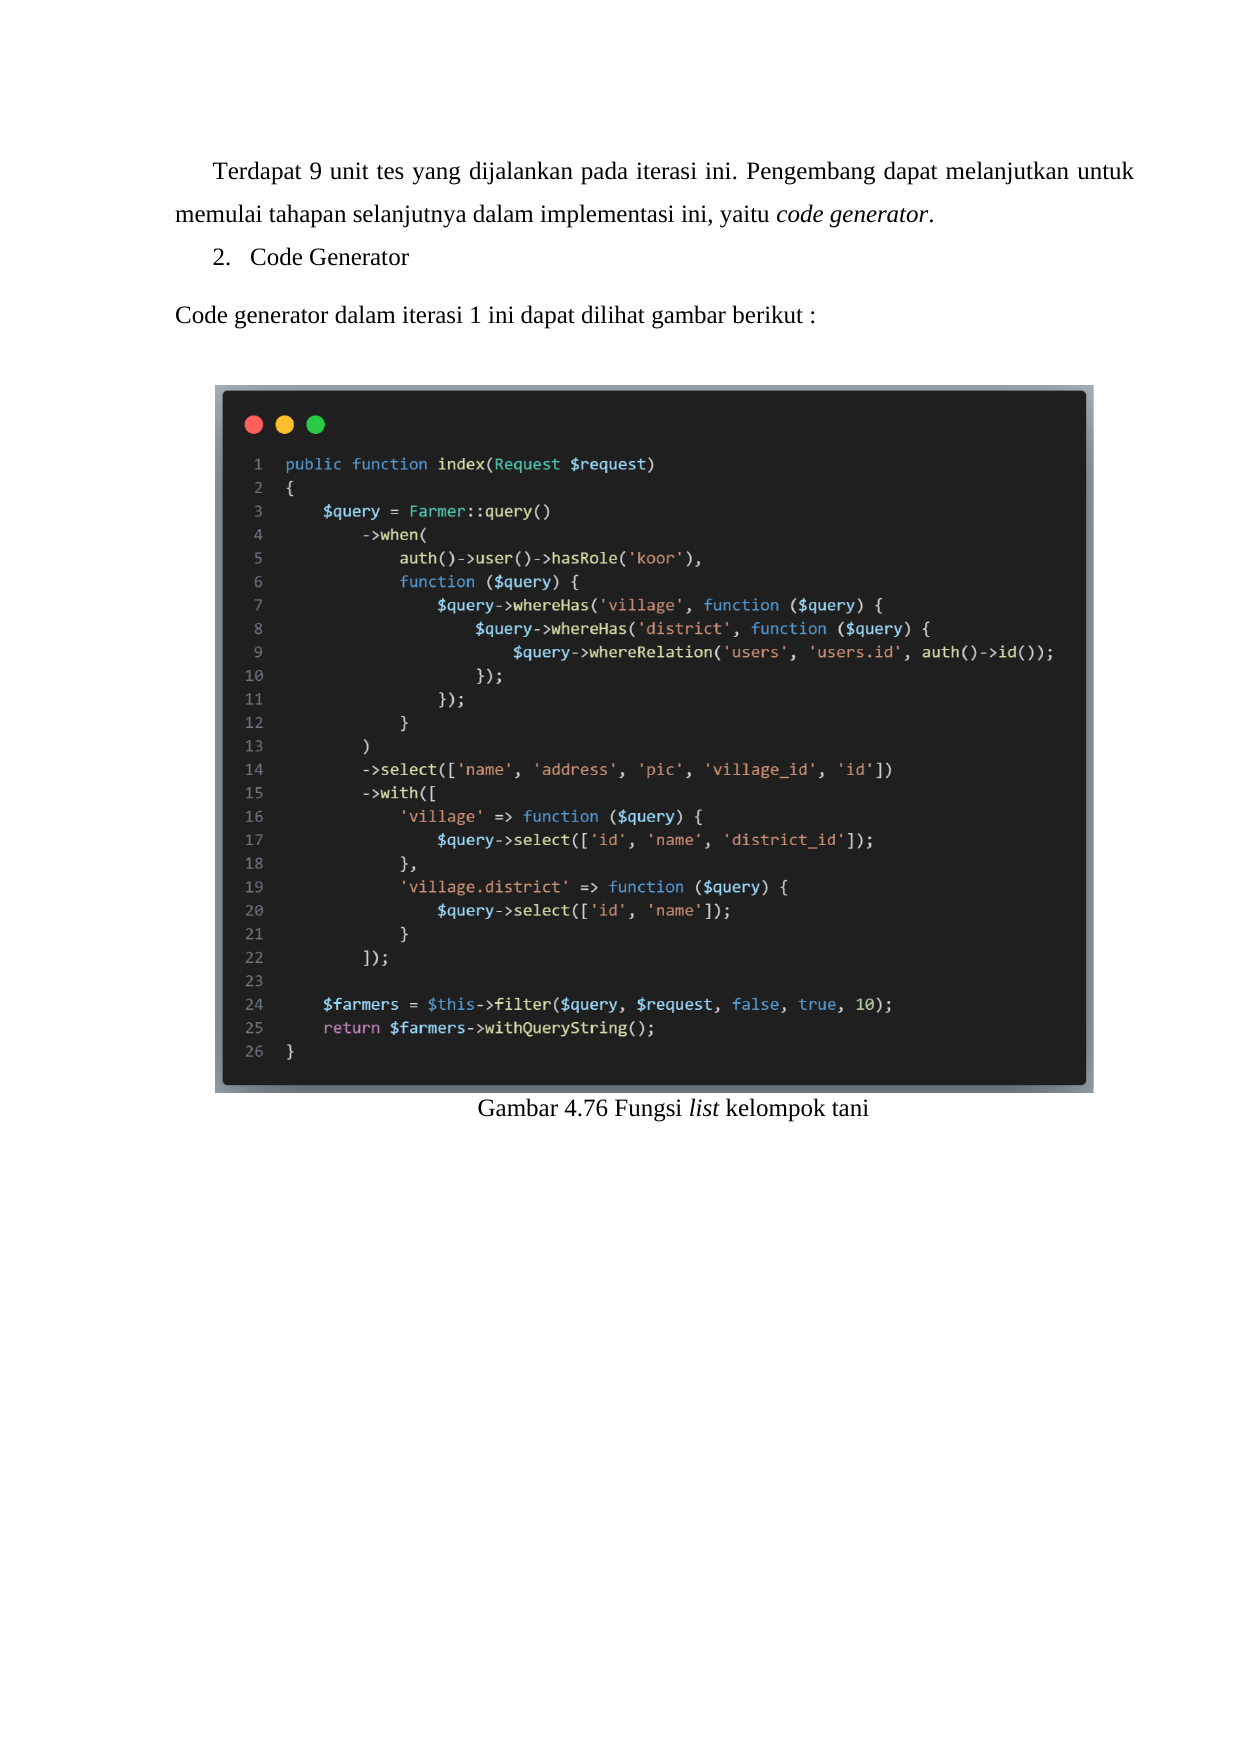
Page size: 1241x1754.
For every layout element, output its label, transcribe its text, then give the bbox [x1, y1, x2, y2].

text Code generator dalam iterasi 1 ini dapat dilihat gambar berikut : [175, 300, 1134, 328]
text Terdapat 9 unit tes yang dijalankan pada iterasi ini. Pengembang dapat melanjutkan untuk memulai tahapan selanjutnya dalam implementasi ini, yaitu code generator. [175, 156, 1134, 228]
list Code Generator [212, 242, 1134, 271]
picture [215, 385, 1094, 1093]
